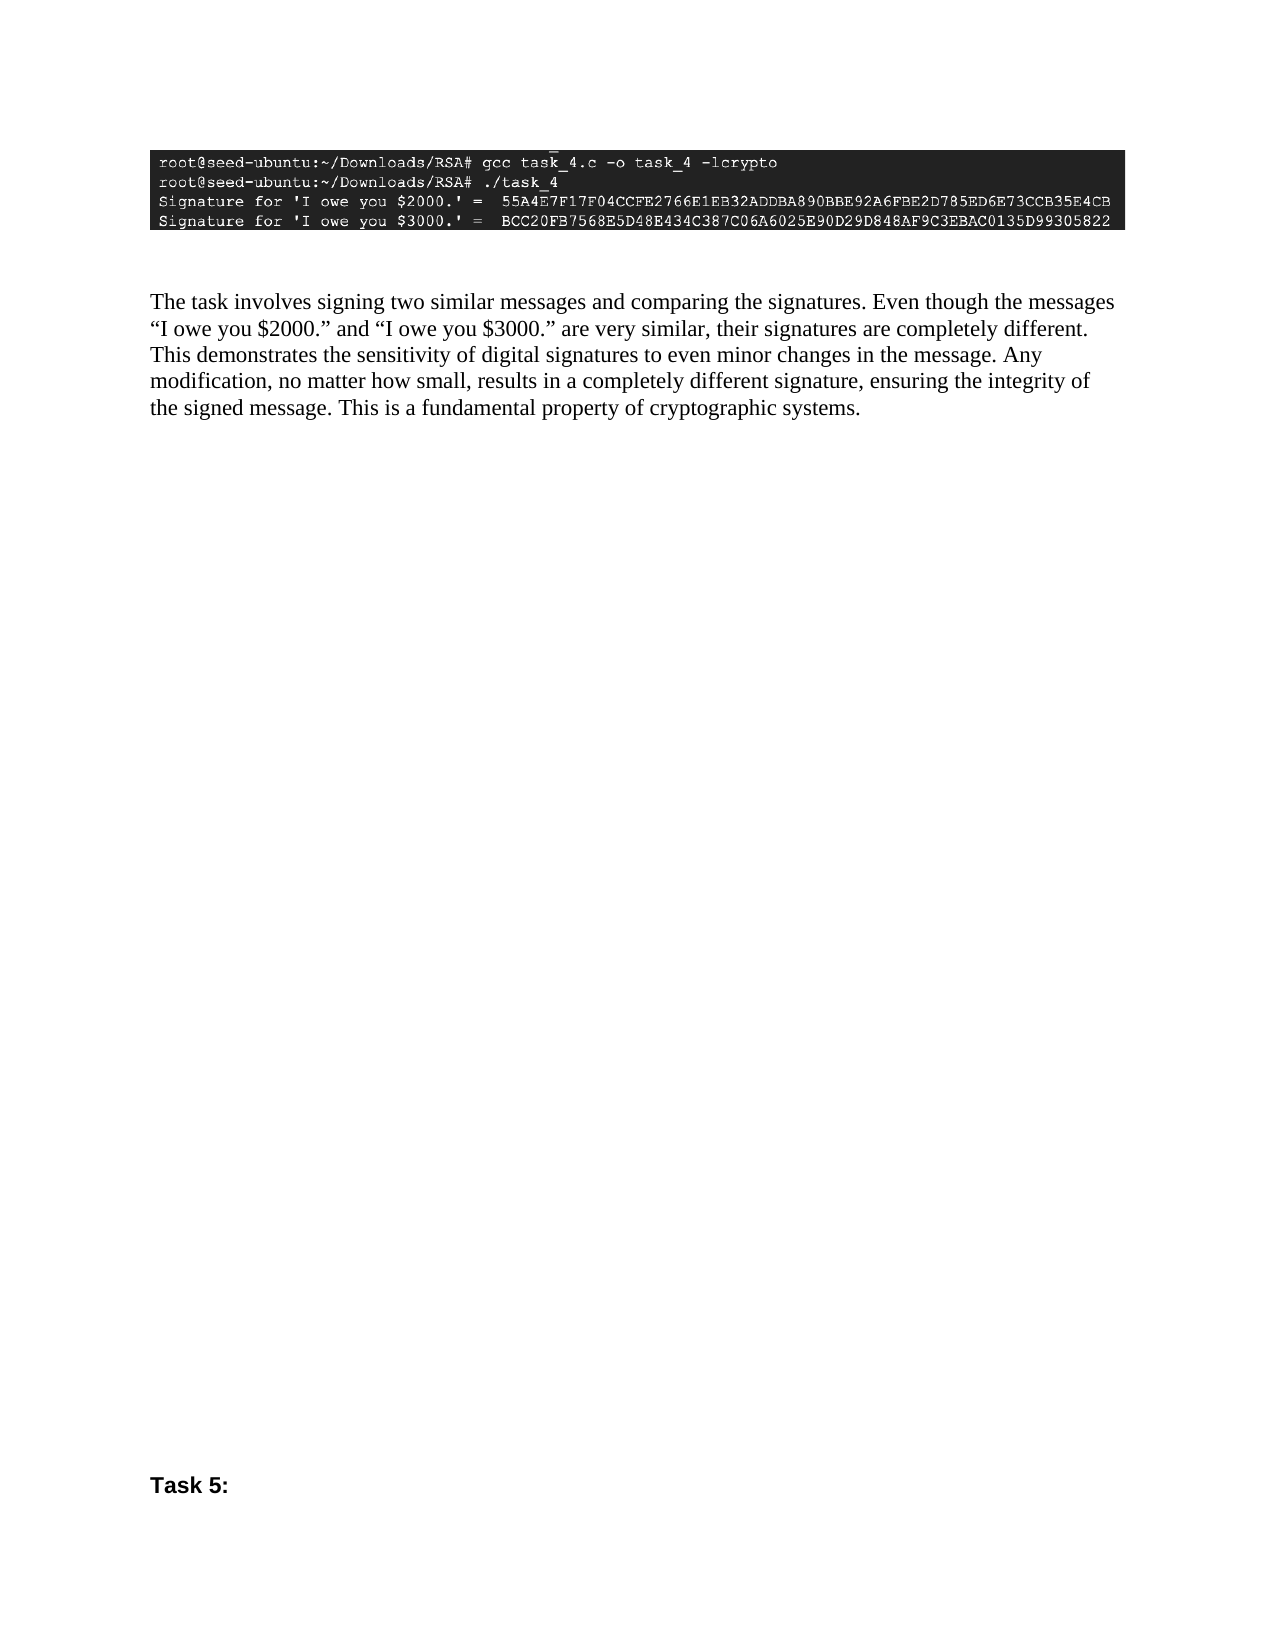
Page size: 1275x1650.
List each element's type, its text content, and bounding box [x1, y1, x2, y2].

picture [150, 150, 1125, 230]
text Task 5: [150, 1472, 1125, 1498]
text The task involves signing two similar messages and comparing the signatures. Even though the messages “I owe you $2000.” and “I owe you $3000.” are very similar, their signatures are completely different. This demonstrates the sensitivity of digital signatures to even minor changes in the message. Any modification, no matter how small, results in a completely different signature, ensuring the integrity of the signed message. This is a fundamental property of cryptographic systems. [150, 288, 1125, 420]
